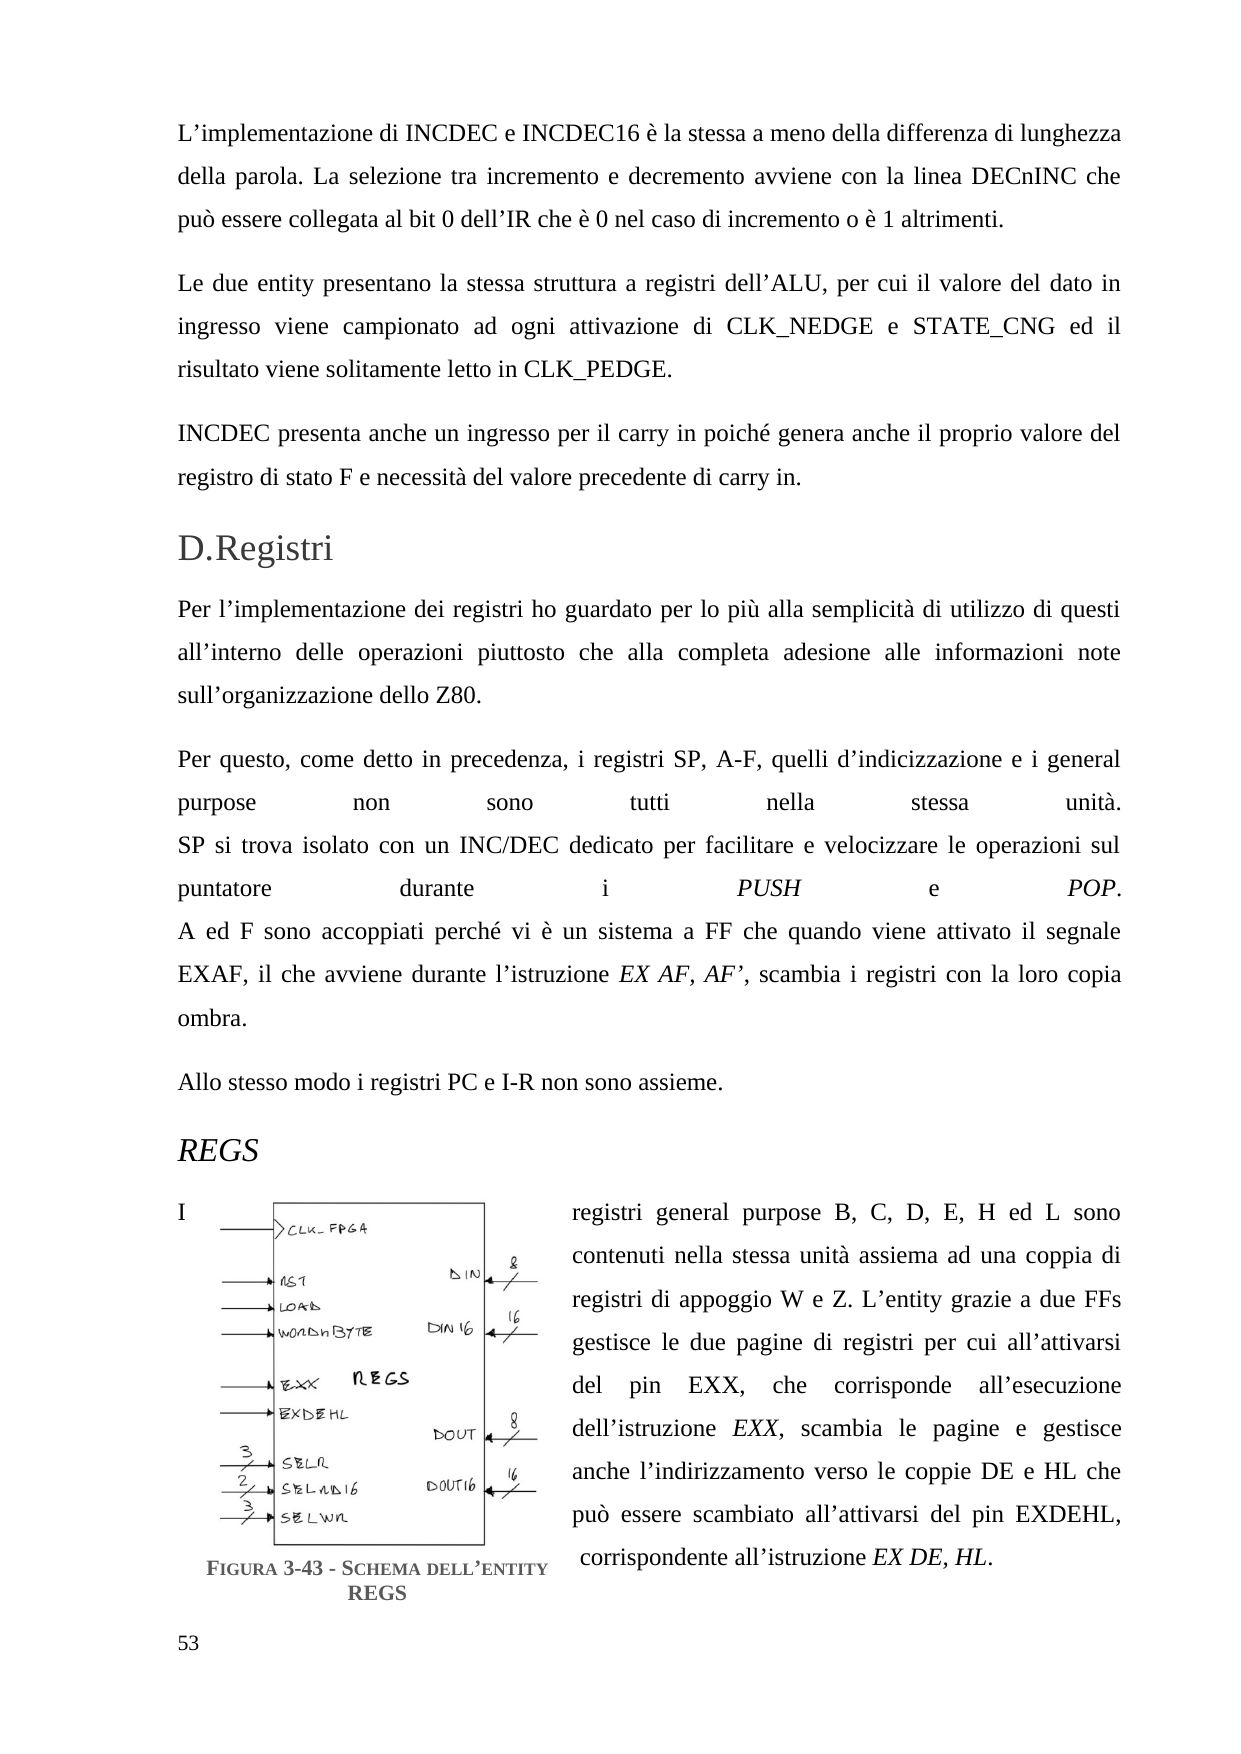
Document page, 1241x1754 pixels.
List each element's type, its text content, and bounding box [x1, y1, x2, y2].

text REGS [177, 1131, 1122, 1169]
picture [204, 1189, 554, 1553]
subtitle Registri [177, 526, 1122, 569]
text Per questo, come detto in precedenza, i registri SP, A-F, quelli d’indicizzazione e i general purpose non sono tutti nella stessa unità. SP si trova isolato con un INC/DEC dedicato per facilitare e velocizzare le operazioni sul puntatore durante i PUSH e POP. A ed F sono accoppiati perché vi è un sistema a FF che quando viene attivato il segnale EXAF, il che avviene durante l’istruzione EX AF, AF’, scambia i registri con la loro copia ombra. [177, 744, 1122, 1031]
text Le due entity presentano la stessa struttura a registri dell’ALU, per cui il valore del dato in ingresso viene campionato ad ogni attivazione di CLK_NEDGE e STATE_CNG ed il risultato viene solitamente letto in CLK_PEDGE. [177, 268, 1122, 383]
text Per l’implementazione dei registri ho guardato per lo più alla semplicità di utilizzo di questi all’interno delle operazioni piuttosto che alla completa adesione alle informazioni note sull’organizzazione dello Z80. [177, 594, 1122, 709]
text Allo stesso modo i registri PC e I-R non sono assieme. [177, 1067, 1122, 1095]
text INCDEC presenta anche un ingresso per il carry in poiché genera anche il proprio valore del registro di stato F e necessità del valore precedente di carry in. [177, 418, 1122, 490]
text L’implementazione di INCDEC e INCDEC16 è la stessa a meno della differenza di lunghezza della parola. La selezione tra incremento e decremento avviene con la linea DECnINC che può essere collegata al bit 0 dell’IR che è 0 nel caso di incremento o è 1 altrimenti. [177, 118, 1122, 233]
